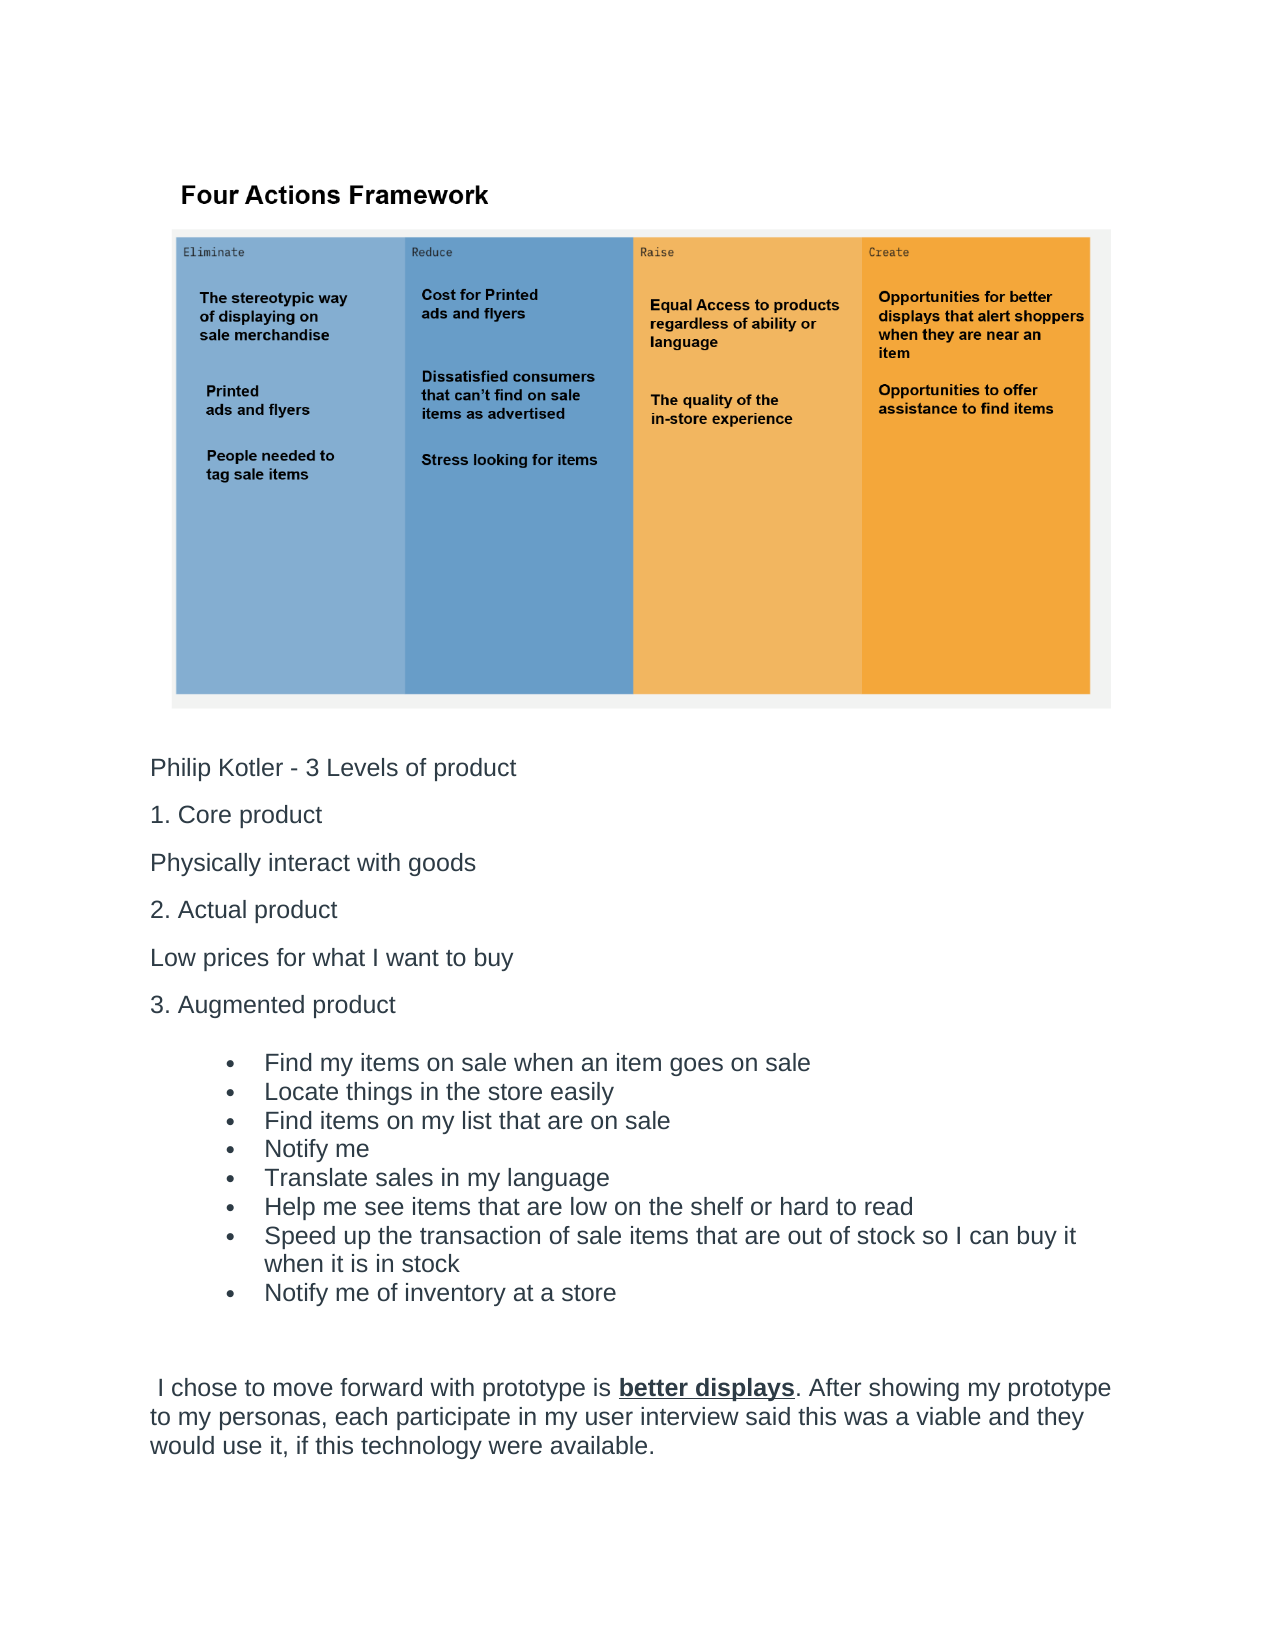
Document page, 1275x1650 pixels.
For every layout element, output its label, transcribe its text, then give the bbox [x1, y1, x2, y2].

list Find items on my list that are on sale [227, 1106, 1125, 1134]
text 1. Core product [150, 800, 1125, 829]
text 2. Actual product [150, 895, 1125, 924]
text Low prices for what I want to buy [150, 943, 1125, 971]
list Translate sales in my language [227, 1163, 1125, 1192]
picture [150, 150, 1125, 734]
text Philip Kotler - 3 Levels of product [150, 753, 1125, 781]
list Speed up the transaction of sale items that are out of stock so I can buy it when it is in stock [227, 1221, 1125, 1278]
list Find my items on sale when an item goes on sale [227, 1048, 1125, 1077]
list Locate things in the store easily [227, 1077, 1125, 1106]
text I chose to move forward with prototype is better displays. After showing my prototype to my personas, each participate in my user interview said this was a viable and they would use it, if this technology were available. [150, 1373, 1125, 1459]
list Help me see items that are low on the shelf or hard to read [227, 1192, 1125, 1221]
text Physically interact with goods [150, 848, 1125, 876]
list Notify me [227, 1134, 1125, 1163]
list Notify me of inventory at a store [227, 1278, 1125, 1307]
text 3. Augmented product [150, 990, 1125, 1019]
